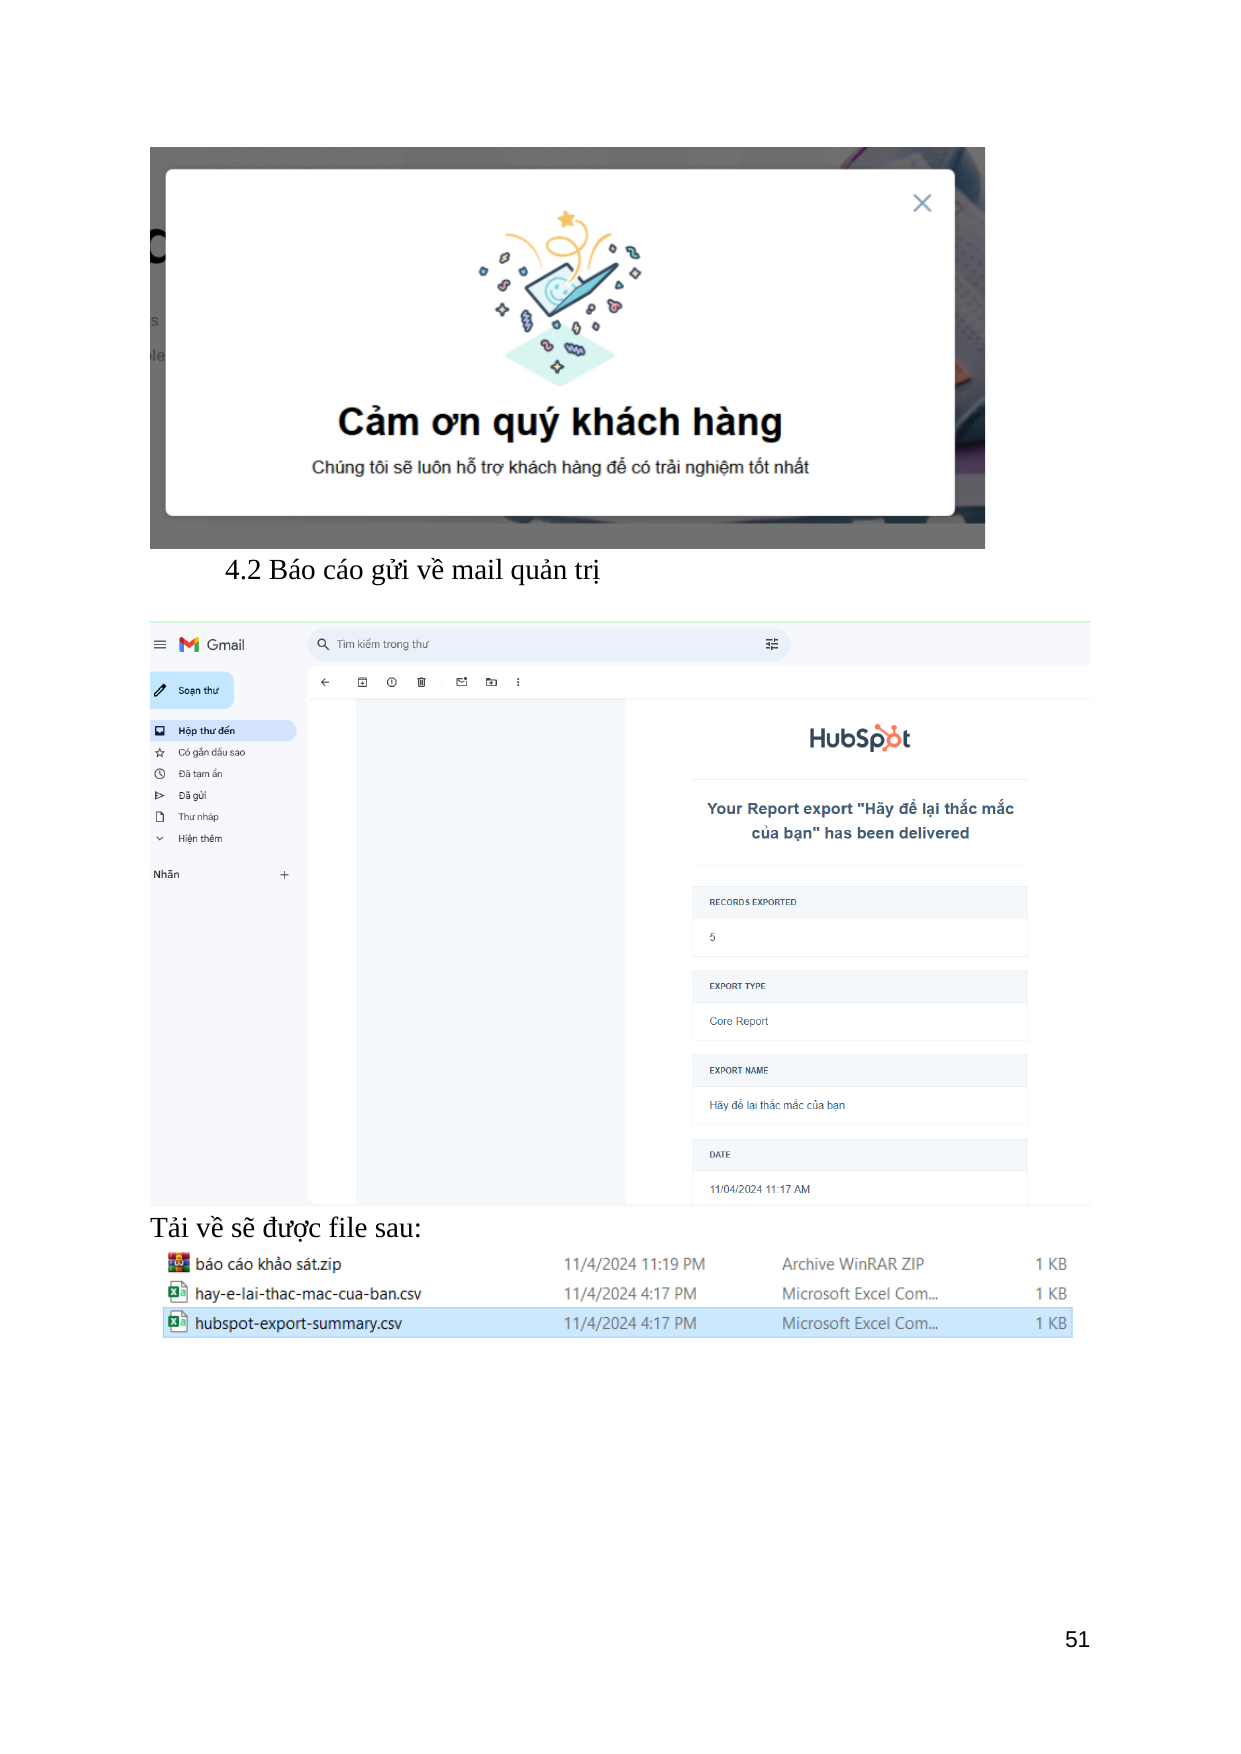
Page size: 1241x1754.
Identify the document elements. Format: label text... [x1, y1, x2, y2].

text Tải về sẽ được file sau: [150, 1210, 1090, 1244]
subtitle 4.2 Báo cáo gửi về mail quản trị [225, 552, 1090, 586]
picture [150, 147, 986, 549]
picture [150, 1248, 1091, 1351]
picture [150, 621, 1091, 1207]
